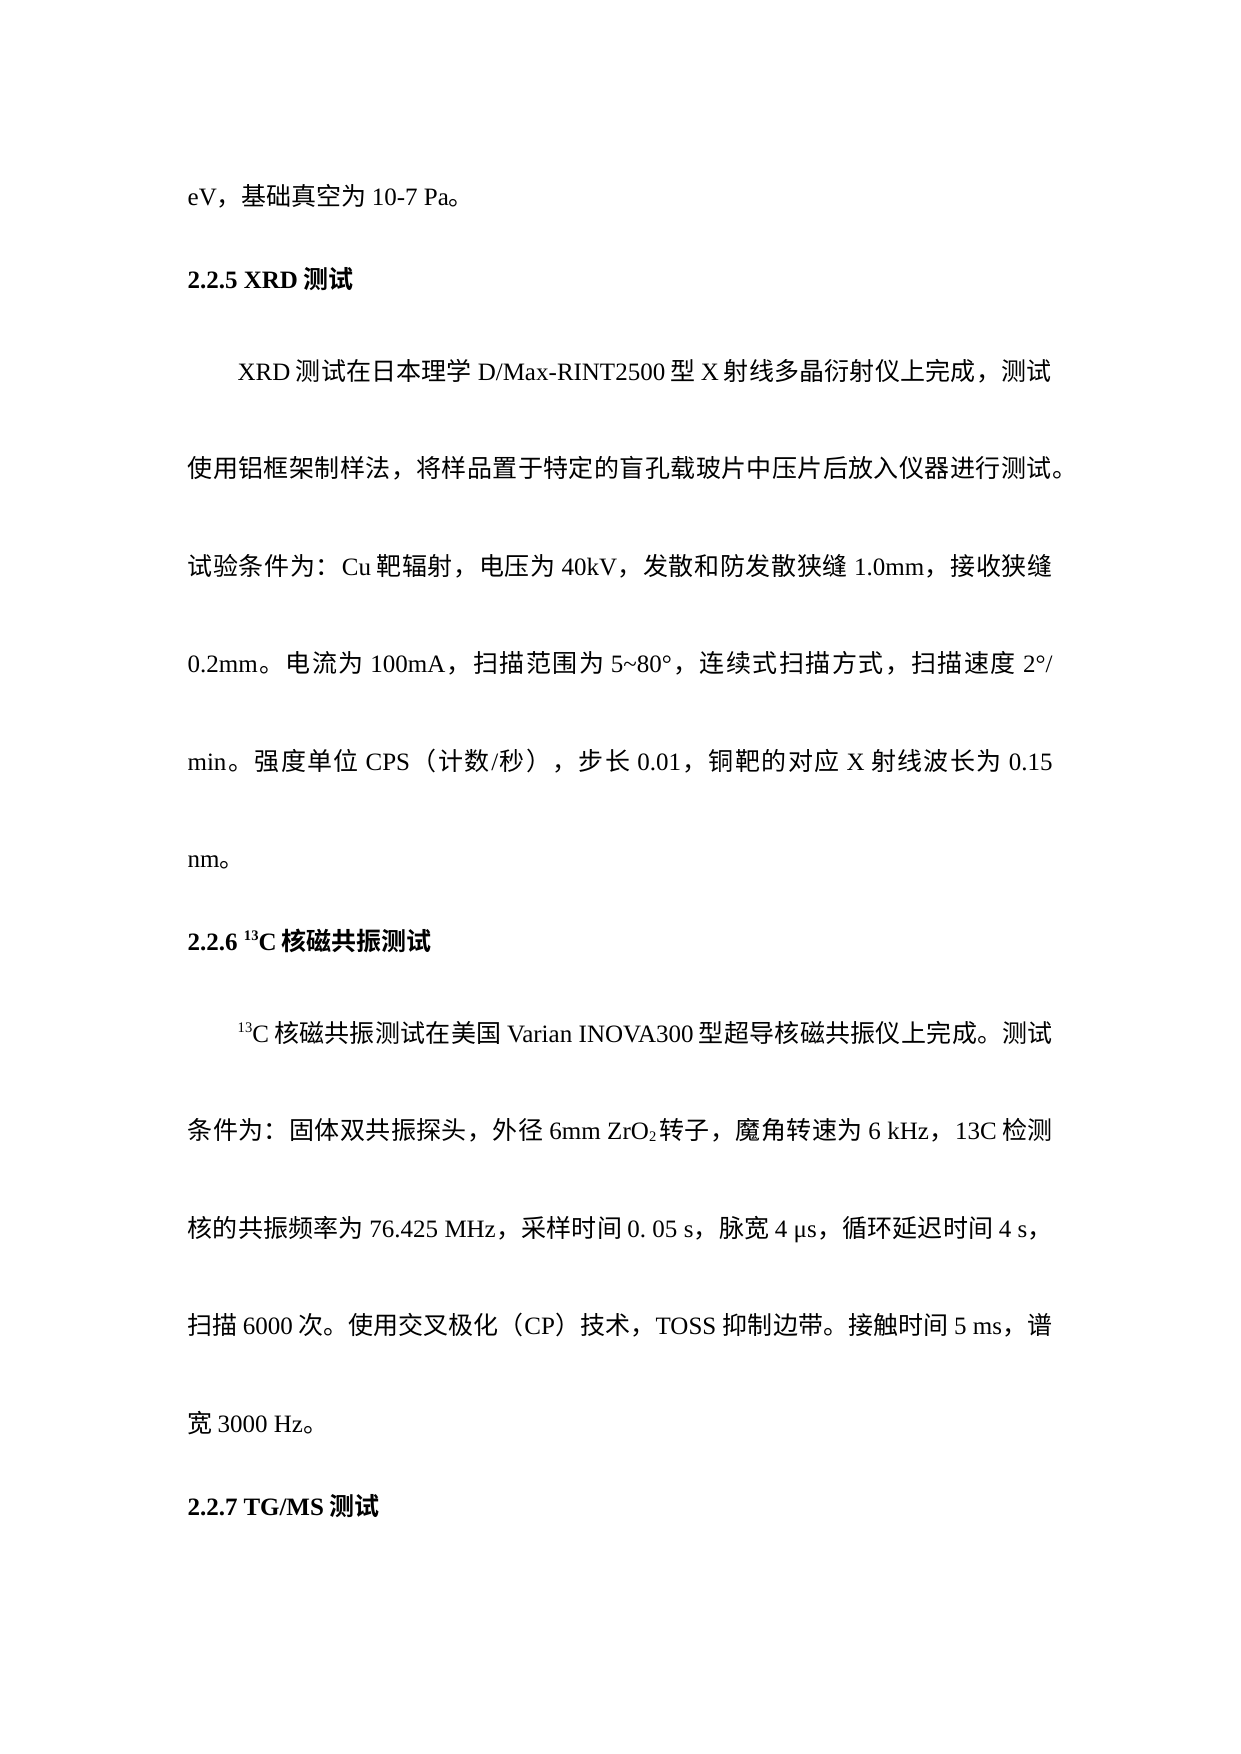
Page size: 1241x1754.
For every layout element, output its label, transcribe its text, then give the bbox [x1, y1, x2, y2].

text 2.2.5 XRD测试 [187, 245, 1053, 310]
text 2.2.7 TG/MS测试 [187, 1472, 1053, 1537]
text 13C核磁共振测试在美国Varian INOVA300型超导核磁共振仪上完成。测试条件为：固体双共振探头，外径6mm ZrO2转子，魔角转速为6 kHz，13C检测核的共振频率为76.425 MHz，采样时间0. 05 s，脉宽4 μs，循环延迟时间4 s，扫描6000次。使用交叉极化（CP）技术，TOSS 抑制边带。接触时间5 ms，谱宽3000 Hz。 [187, 999, 1053, 1454]
text XRD测试在日本理学D/Max-RINT2500型X射线多晶衍射仪上完成，测试使用铝框架制样法，将样品置于特定的盲孔载玻片中压片后放入仪器进行测试。试验条件为：Cu靶辐射，电压为40kV，发散和防发散狭缝1.0mm，接收狭缝0.2mm。电流为100mA，扫描范围为5~80°，连续式扫描方式，扫描速度2°/min。强度单位CPS（计数/秒），步长0.01，铜靶的对应X射线波长为0.15 nm。 [187, 337, 1053, 889]
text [187, 162, 1053, 227]
text 2.2.6 13C核磁共振测试 [187, 907, 1053, 972]
